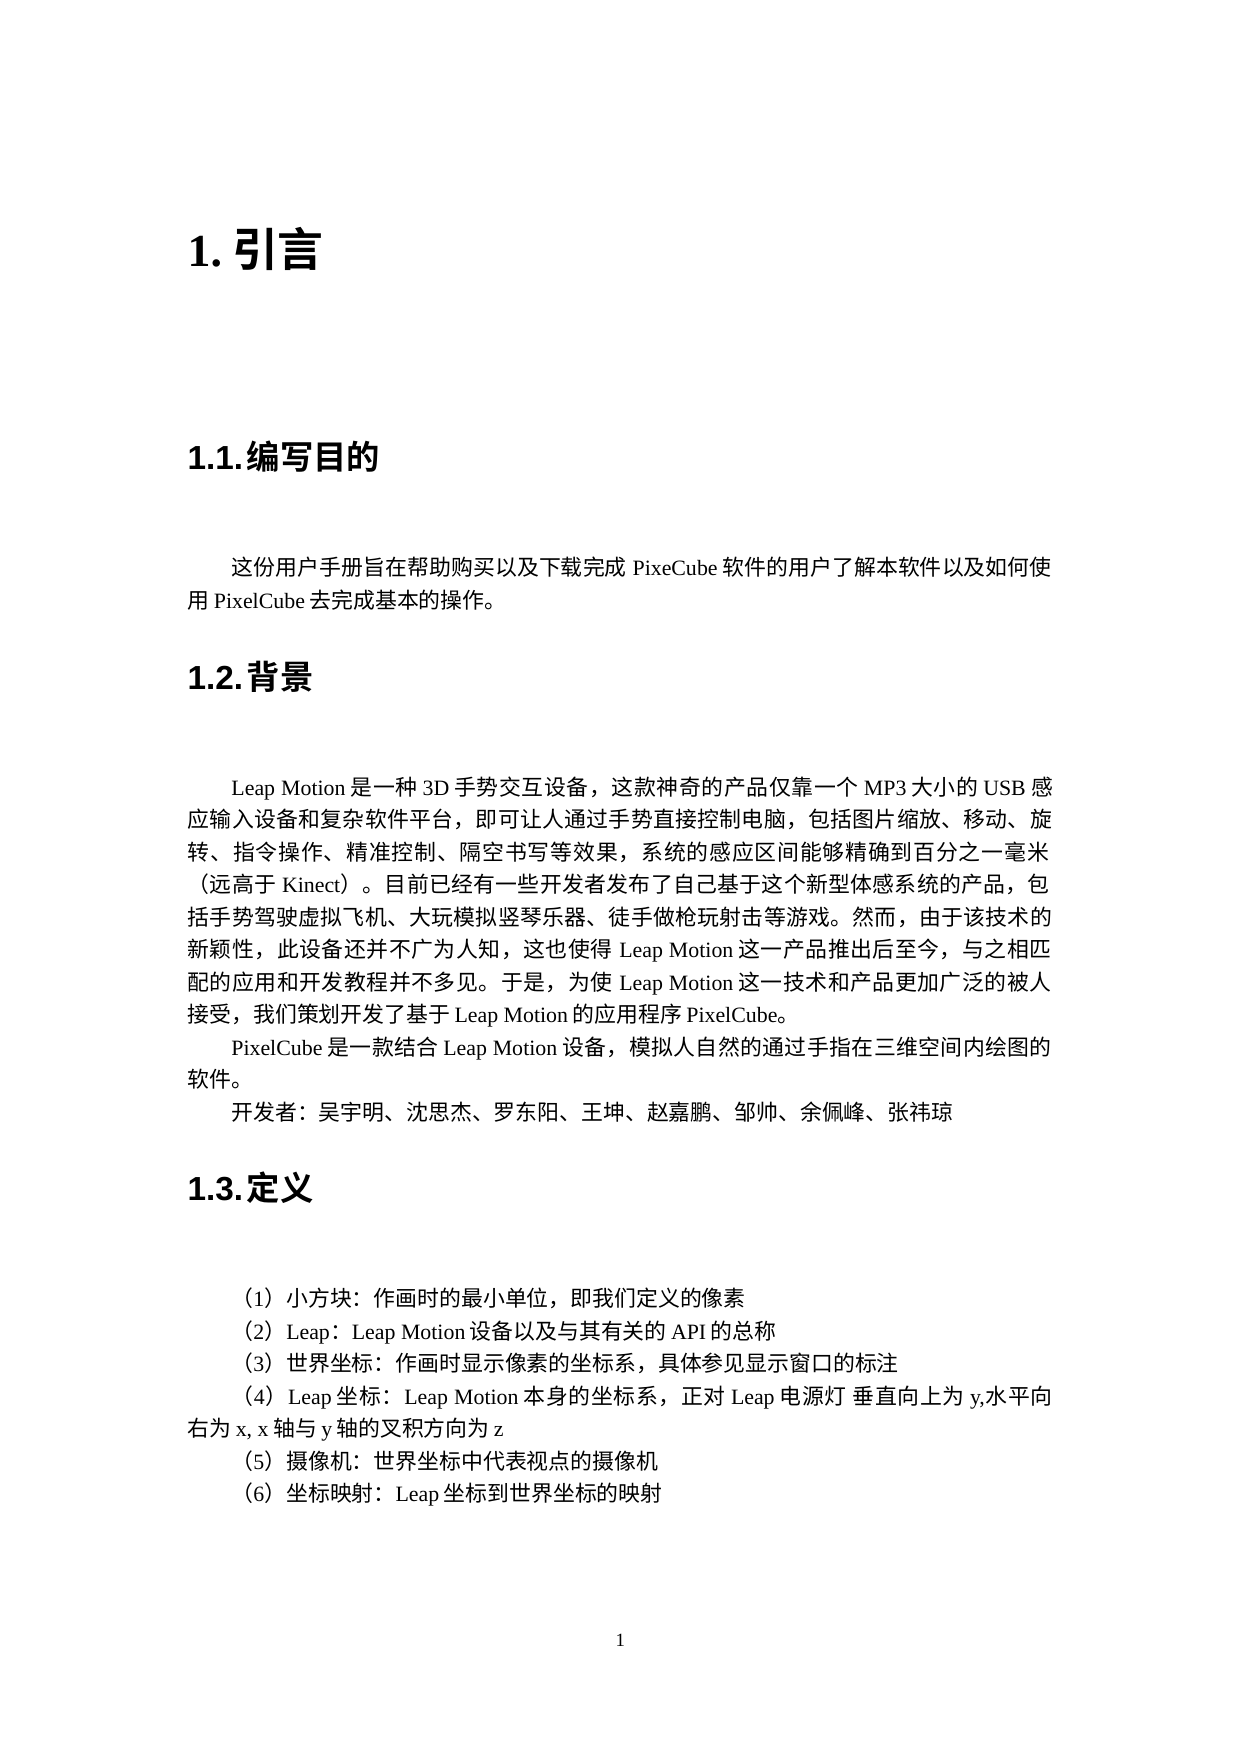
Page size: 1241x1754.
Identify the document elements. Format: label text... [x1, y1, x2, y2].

text （2）Leap：Leap Motion设备以及与其有关的API的总称 [187, 1313, 1053, 1346]
text 开发者：吴宇明、沈思杰、罗东阳、王坤、赵嘉鹏、邹帅、余佩峰、张祎琼 [187, 1094, 1053, 1127]
text Leap Motion是一种3D手势交互设备，这款神奇的产品仅靠一个MP3大小的USB感应输入设备和复杂软件平台，即可让人通过手势直接控制电脑，包括图片缩放、移动、旋转、指令操作、精准控制、隔空书写等效果，系统的感应区间能够精确到百分之一毫米（远高于 Kinect）。目前已经有一些开发者发布了自己基于这个新型体感系统的产品，包括手势驾驶虚拟飞机、大玩模拟竖琴乐器、徒手做枪玩射击等游戏。然而，由于该技术的新颖性，此设备还并不广为人知，这也使得Leap Motion这一产品推出后至今，与之相匹配的应用和开发教程并不多见。于是，为使Leap Motion这一技术和产品更加广泛的被人接受，我们策划开发了基于Leap Motion的应用程序PixelCube。 [187, 769, 1053, 1029]
text （1）小方块：作画时的最小单位，即我们定义的像素 [187, 1281, 1053, 1313]
text （3）世界坐标：作画时显示像素的坐标系，具体参见显示窗口的标注 [187, 1346, 1053, 1378]
subtitle 背景 [187, 642, 1053, 707]
text 这份用户手册旨在帮助购买以及下载完成PixeCube软件的用户了解本软件以及如何使用PixelCube去完成基本的操作。 [187, 550, 1053, 615]
text （4）Leap坐标：Leap Motion本身的坐标系，正对Leap电源灯 垂直向上为y,水平向右为x, x轴与y轴的叉积方向为z [187, 1378, 1053, 1443]
text PixelCube是一款结合Leap Motion设备，模拟人自然的通过手指在三维空间内绘图的软件。 [187, 1029, 1053, 1094]
text （5）摄像机：世界坐标中代表视点的摄像机 [187, 1443, 1053, 1476]
subtitle 引言 [187, 197, 1053, 295]
subtitle 定义 [187, 1154, 1053, 1219]
text （6）坐标映射：Leap坐标到世界坐标的映射 [187, 1476, 1053, 1508]
subtitle 编写目的 [187, 423, 1053, 488]
